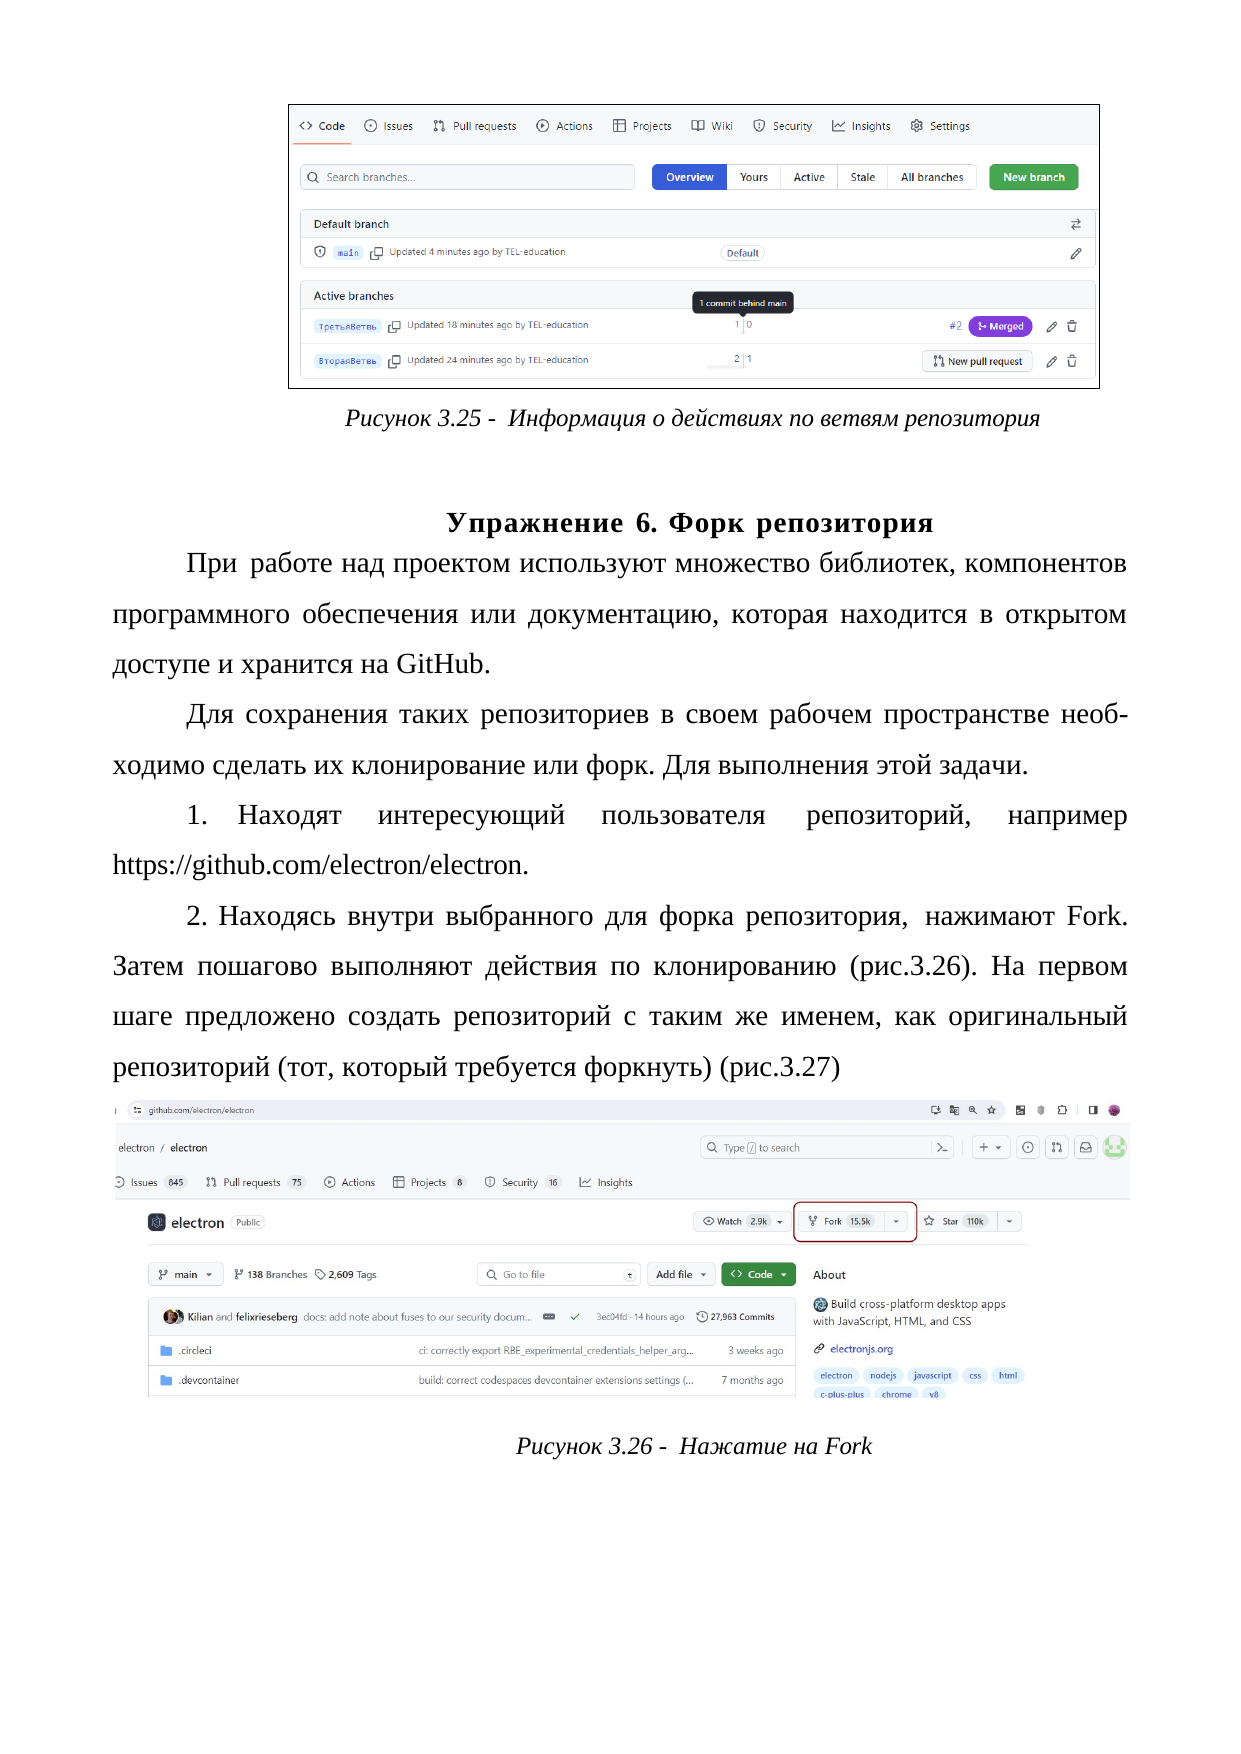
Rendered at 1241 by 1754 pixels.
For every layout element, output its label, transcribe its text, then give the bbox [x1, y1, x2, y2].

picture [115, 1100, 1130, 1398]
text Рисунок 3.25 - Информация о действиях по ветвям репозитория [271, 403, 1211, 431]
list Находясь внутри выбранного для форка репозитория, нажимают Fork. Затем пошагово выполняют действия по клонированию (рис.3.26). На первом шаге предложено создать репозиторий с таким же именем, как оригинальный репозиторий (тот, который требуется форкнуть) (рис.3.27) [112, 898, 1129, 1082]
subtitle Упражнение 6. Форк репозитория [372, 505, 1211, 539]
picture [289, 105, 1099, 379]
text При работе над проектом используют множество библиотек, компонентов программного обеспечения или документацию, которая находится в открытом доступе и хранится на GitHub. [112, 545, 1128, 679]
list Находят интересующий пользователя репозиторий, например https://github.com/electron/electron. [112, 797, 1128, 881]
text Для сохранения таких репозиториев в своем рабочем пространстве необ- ходимо сделать их клонирование или форк. Для выполнения этой задачи. [112, 696, 1129, 780]
